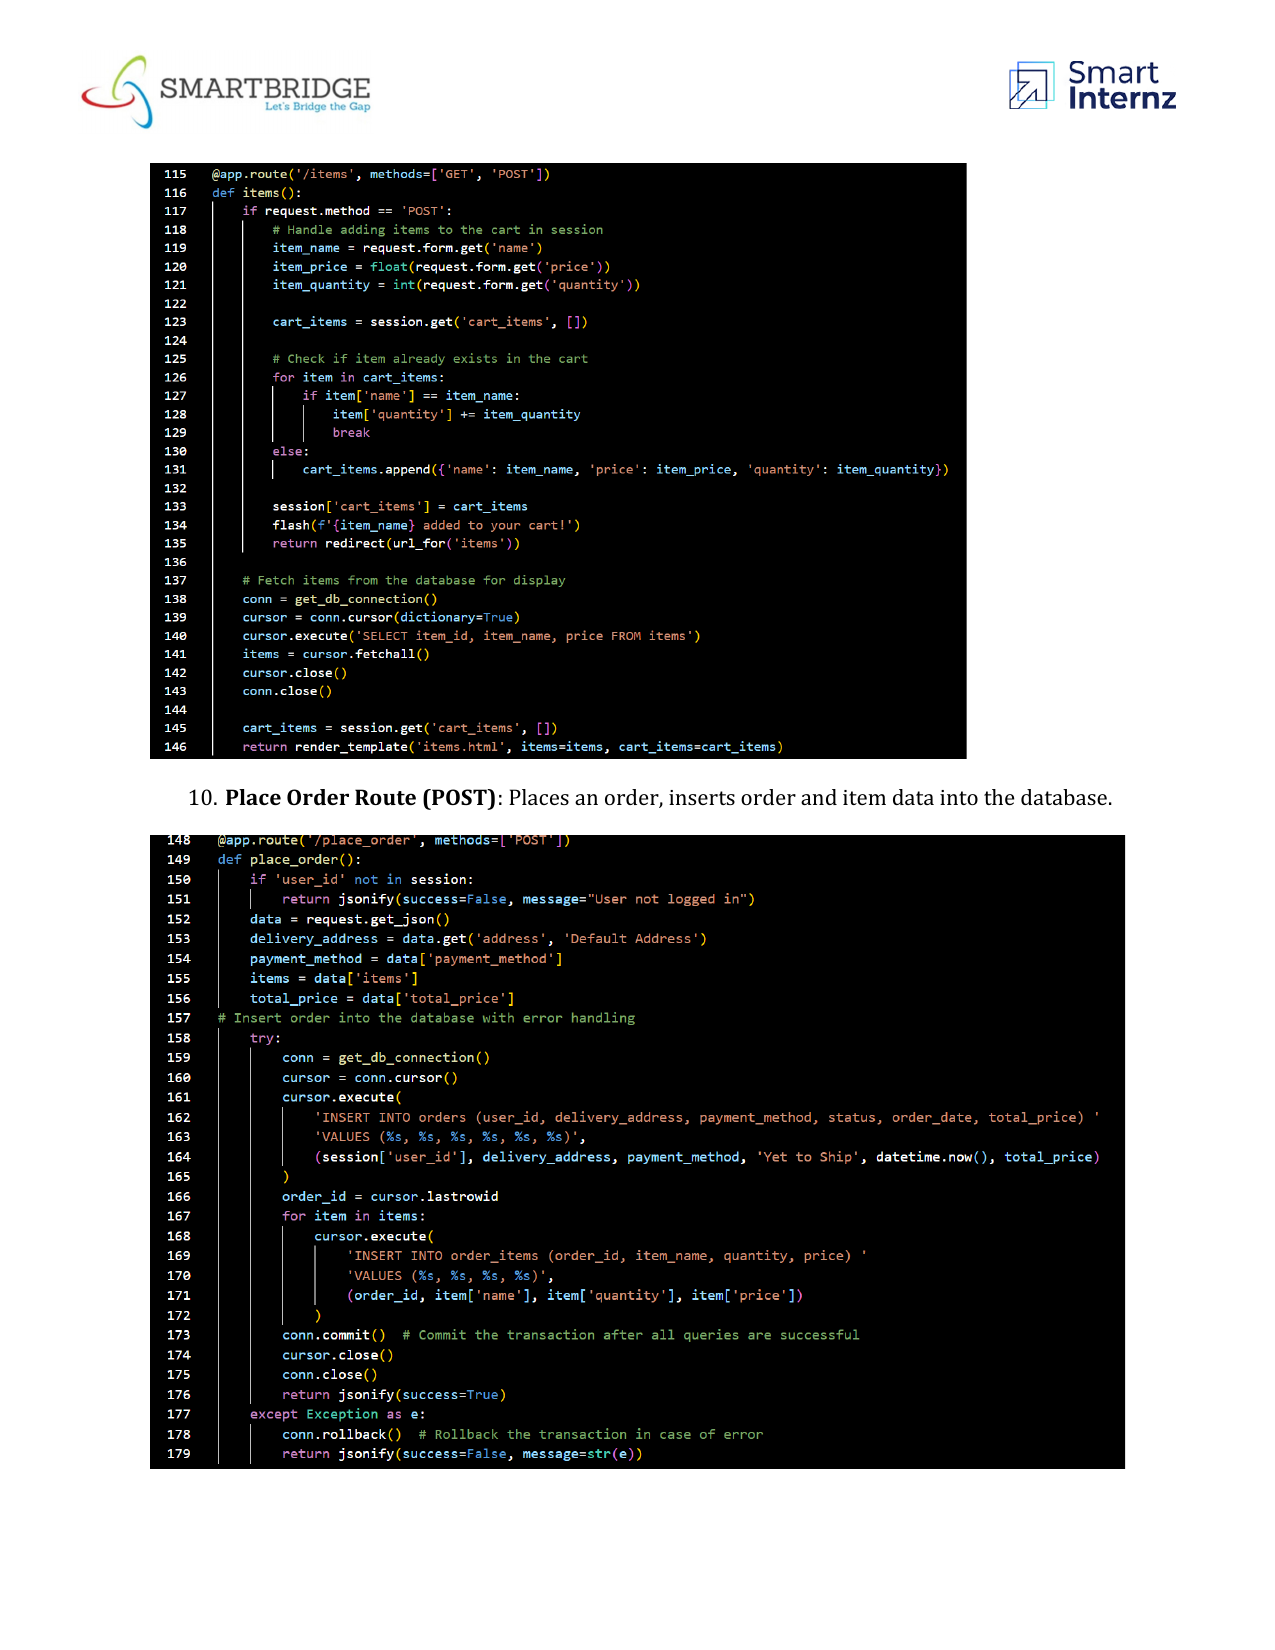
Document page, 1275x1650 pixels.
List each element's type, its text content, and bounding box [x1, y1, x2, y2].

picture [150, 163, 967, 759]
list Place Order Route (POST): Places an order, inserts order and item data into the database. [187, 784, 1125, 811]
picture [78, 50, 375, 134]
picture [1004, 61, 1181, 109]
picture [150, 835, 1125, 1469]
